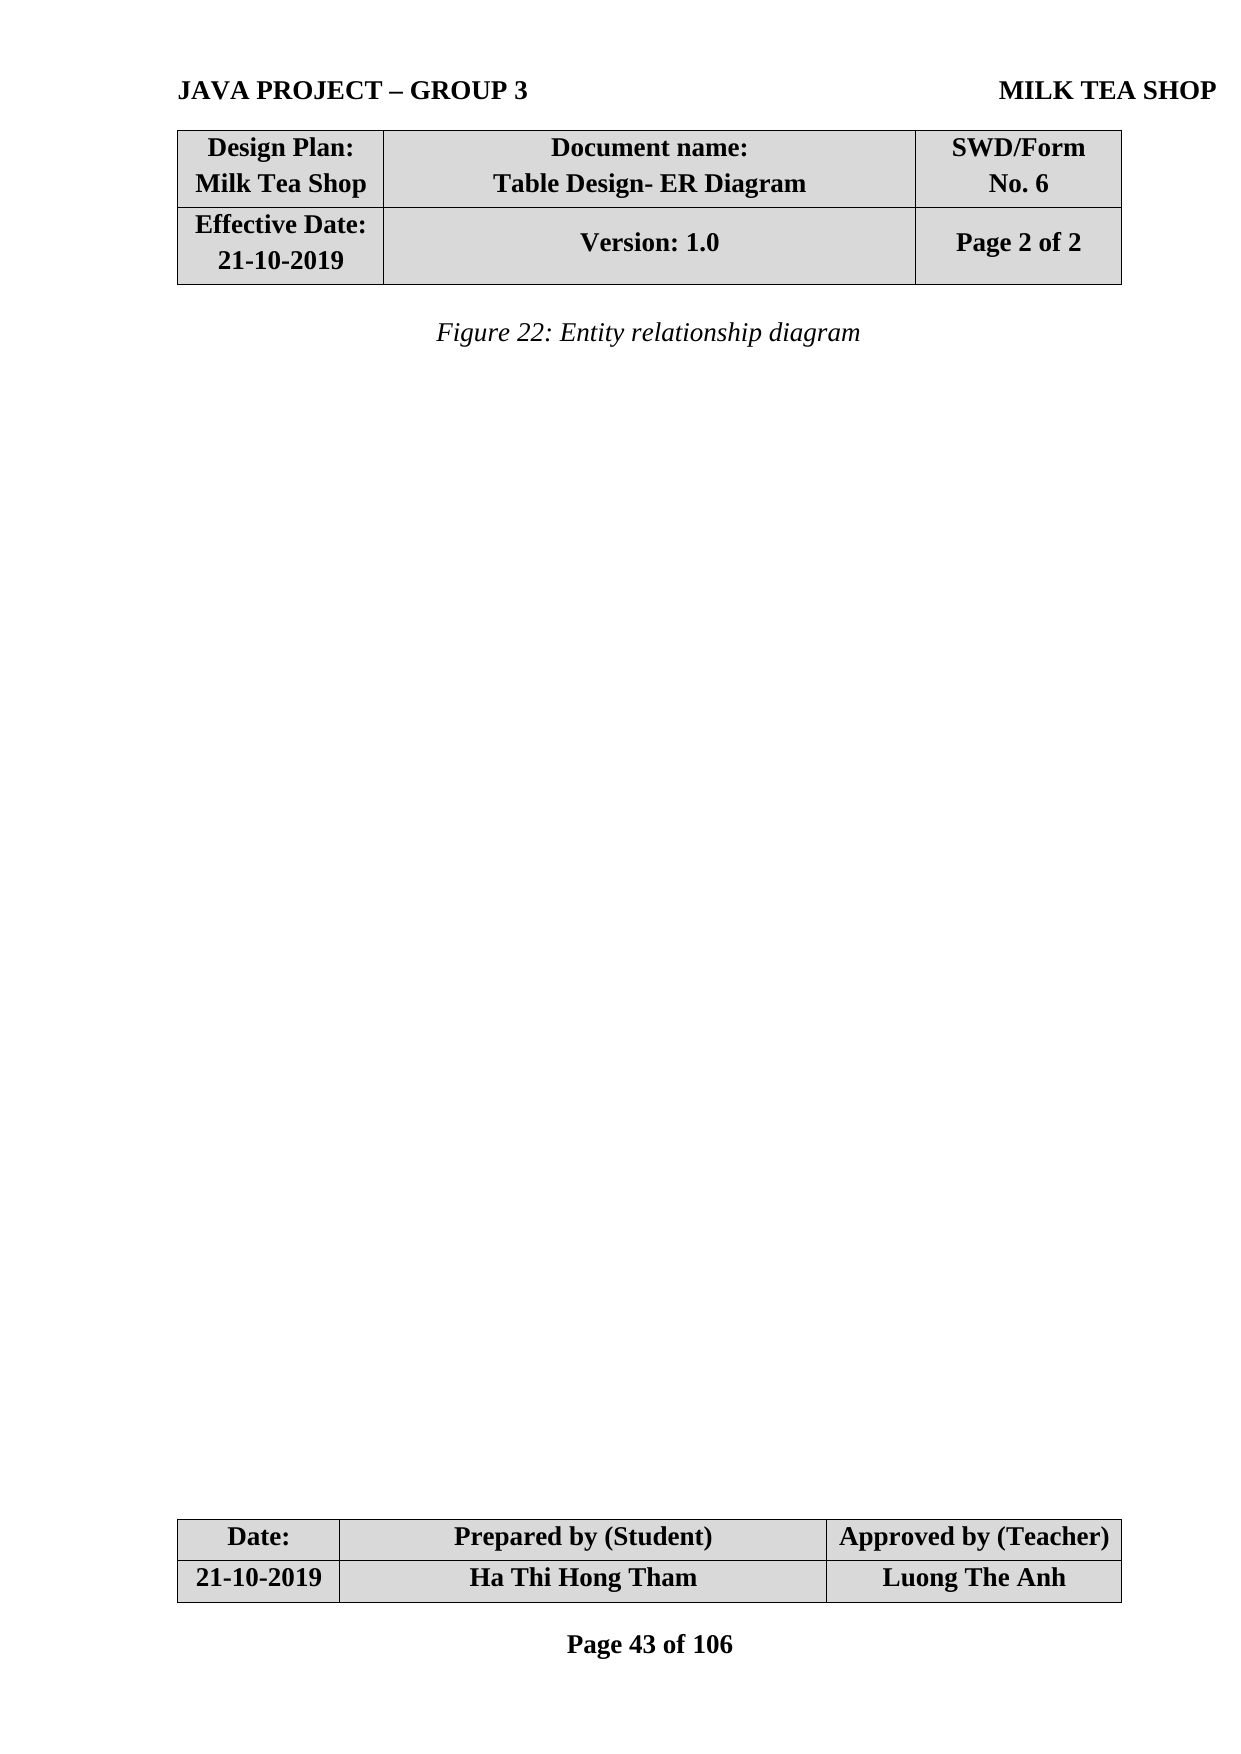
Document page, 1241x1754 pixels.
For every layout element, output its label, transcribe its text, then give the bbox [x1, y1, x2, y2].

text Figure 22: Entity relationship diagram [177, 316, 1122, 347]
